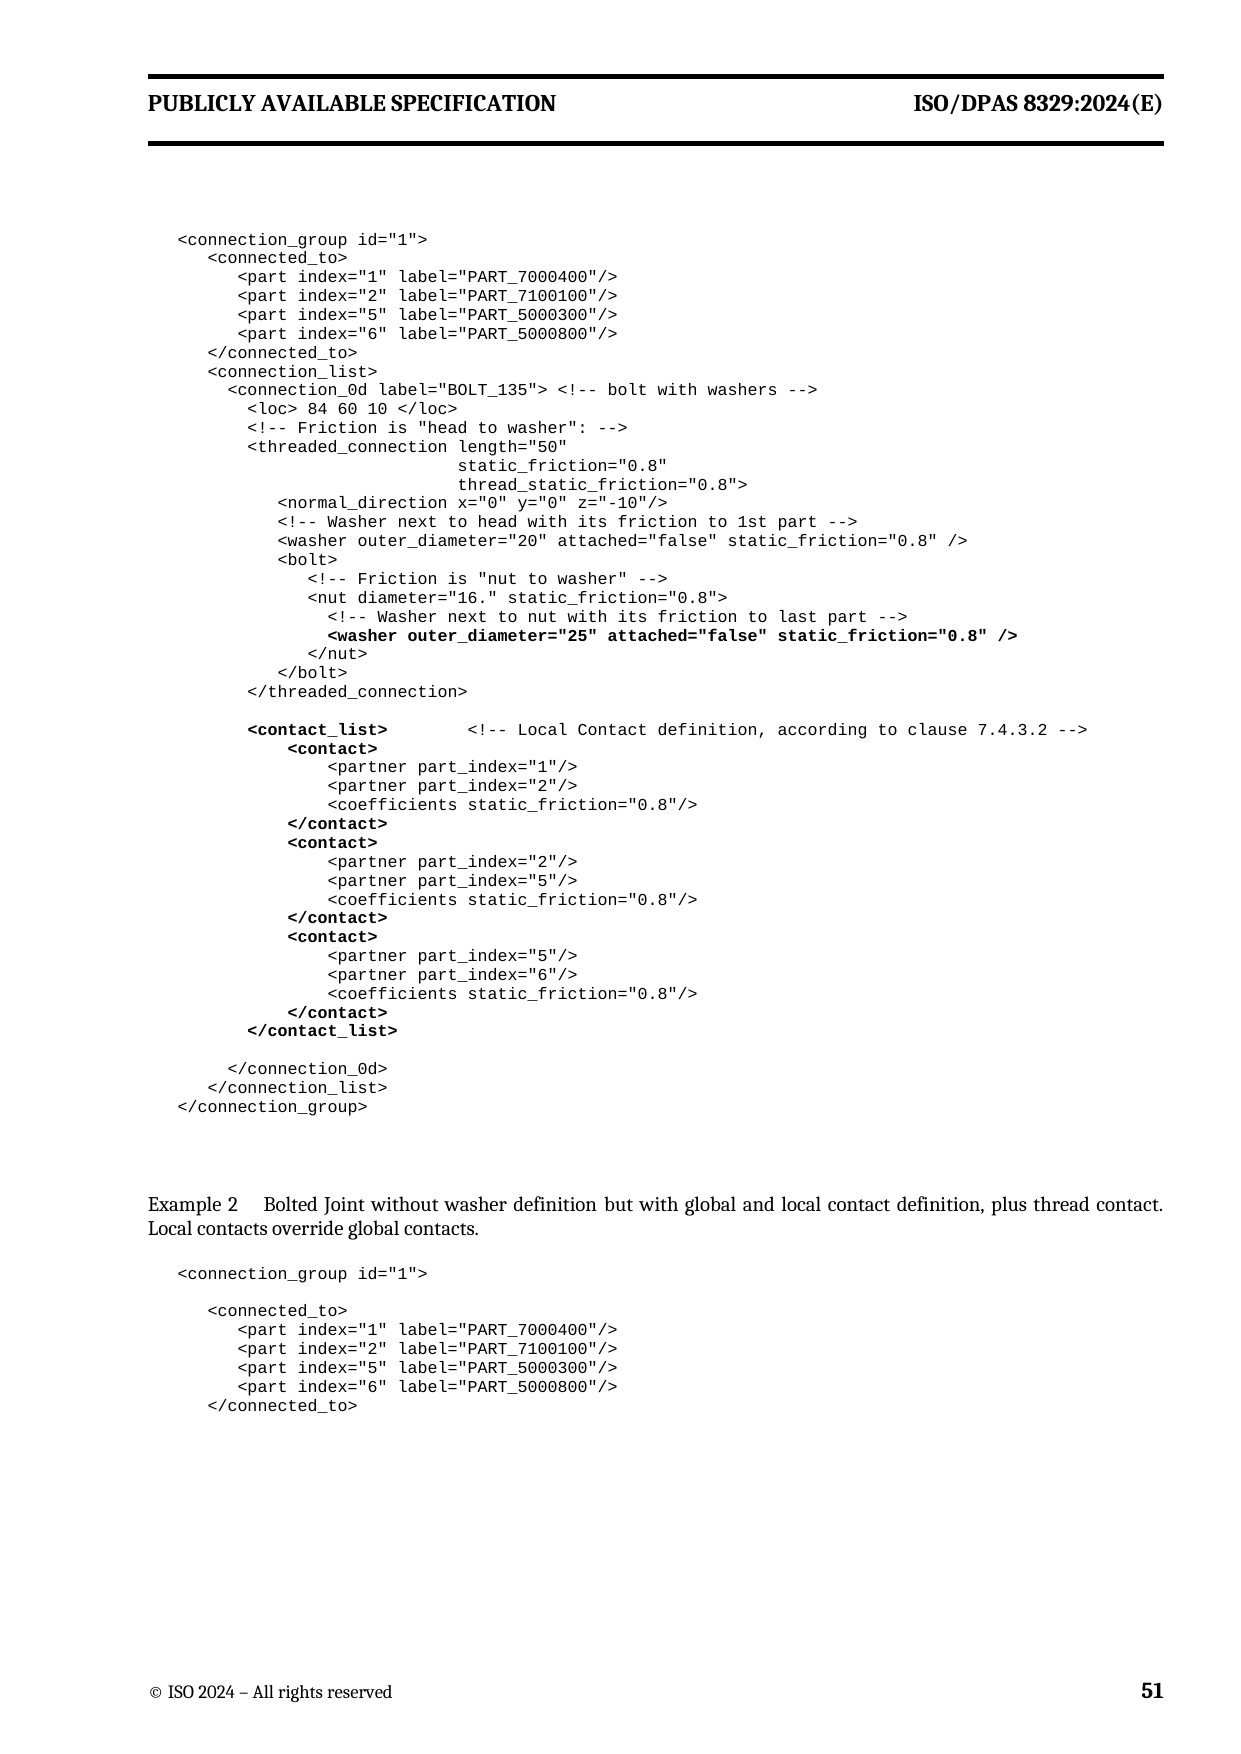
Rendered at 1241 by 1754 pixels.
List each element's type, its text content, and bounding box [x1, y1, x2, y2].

text </threaded_connection> [165, 684, 1146, 702]
text </bolt> [165, 665, 1146, 684]
text <partner part_index="2"/> [165, 778, 1146, 797]
text <contact> [165, 834, 1146, 853]
text <part index="1" label="PART_7000400"/> [165, 1322, 1146, 1341]
text </connection_list> [165, 1079, 1146, 1098]
text <!-- Washer next to nut with its friction to last part --> [165, 608, 1146, 627]
text </connected_to> [165, 1397, 1146, 1416]
text <!-- Washer next to head with its friction to 1st part --> [165, 514, 1146, 533]
text <connected_to> [165, 250, 1146, 269]
text <partner part_index="5"/> [165, 872, 1146, 891]
text <contact> [165, 929, 1146, 948]
text <contact_list> <!-- Local Contact definition, according to clause 7.4.3.2 --> [165, 721, 1146, 740]
text <part index="6" label="PART_5000800"/> [165, 325, 1146, 344]
text </connected_to> [165, 344, 1146, 363]
text <coefficients static_friction="0.8"/> [165, 891, 1146, 910]
text <connection_group id="1"> [165, 231, 1146, 250]
text <part index="2" label="PART_7100100"/> [165, 288, 1146, 307]
text </contact> [165, 910, 1146, 929]
text <part index="6" label="PART_5000800"/> [165, 1378, 1146, 1397]
text <part index="5" label="PART_5000300"/> [165, 1359, 1146, 1378]
text <part index="5" label="PART_5000300"/> [165, 307, 1146, 325]
text <washer outer_diameter="20" attached="false" static_friction="0.8" /> [165, 533, 1146, 552]
text </connection_group> [165, 1098, 1146, 1117]
text <washer outer_diameter="25" attached="false" static_friction="0.8" /> [165, 627, 1146, 646]
text static_friction="0.8" [165, 457, 1146, 476]
text </contact> [165, 1004, 1146, 1023]
text <connection_0d label="BOLT_135"> <!-- bolt with washers --> [165, 382, 1146, 401]
text </connection_0d> [165, 1061, 1146, 1079]
text <normal_direction x="0" y="0" z="-10"/> [165, 495, 1146, 514]
text <partner part_index="1"/> [165, 759, 1146, 778]
text thread_static_friction="0.8"> [165, 476, 1146, 495]
text <connected_to> [165, 1303, 1146, 1322]
text <nut diameter="16." static_friction="0.8"> [165, 589, 1146, 608]
text <part index="2" label="PART_7100100"/> [165, 1341, 1146, 1359]
text <coefficients static_friction="0.8"/> [165, 797, 1146, 816]
text <!-- Friction is "head to washer": --> [165, 420, 1146, 438]
text <loc> 84 60 10 </loc> [165, 401, 1146, 420]
text <partner part_index="2"/> [165, 853, 1146, 872]
text </nut> [165, 646, 1146, 665]
text <connection_list> [165, 363, 1146, 382]
text <partner part_index="6"/> [165, 966, 1146, 985]
text Example 2 Bolted Joint without washer definition but with global and local contact definition, plus thread contact. Local contacts override global contacts. [148, 1192, 1163, 1240]
text <connection_group id="1"> [165, 1265, 1146, 1284]
text <contact> [165, 740, 1146, 759]
text <threaded_connection length="50" [165, 438, 1146, 457]
text <!-- Friction is "nut to washer" --> [165, 571, 1146, 589]
text </contact> [165, 816, 1146, 834]
text <bolt> [165, 552, 1146, 571]
text <part index="1" label="PART_7000400"/> [165, 269, 1146, 288]
text <coefficients static_friction="0.8"/> [165, 985, 1146, 1004]
text </contact_list> [165, 1023, 1146, 1042]
text <partner part_index="5"/> [165, 948, 1146, 966]
